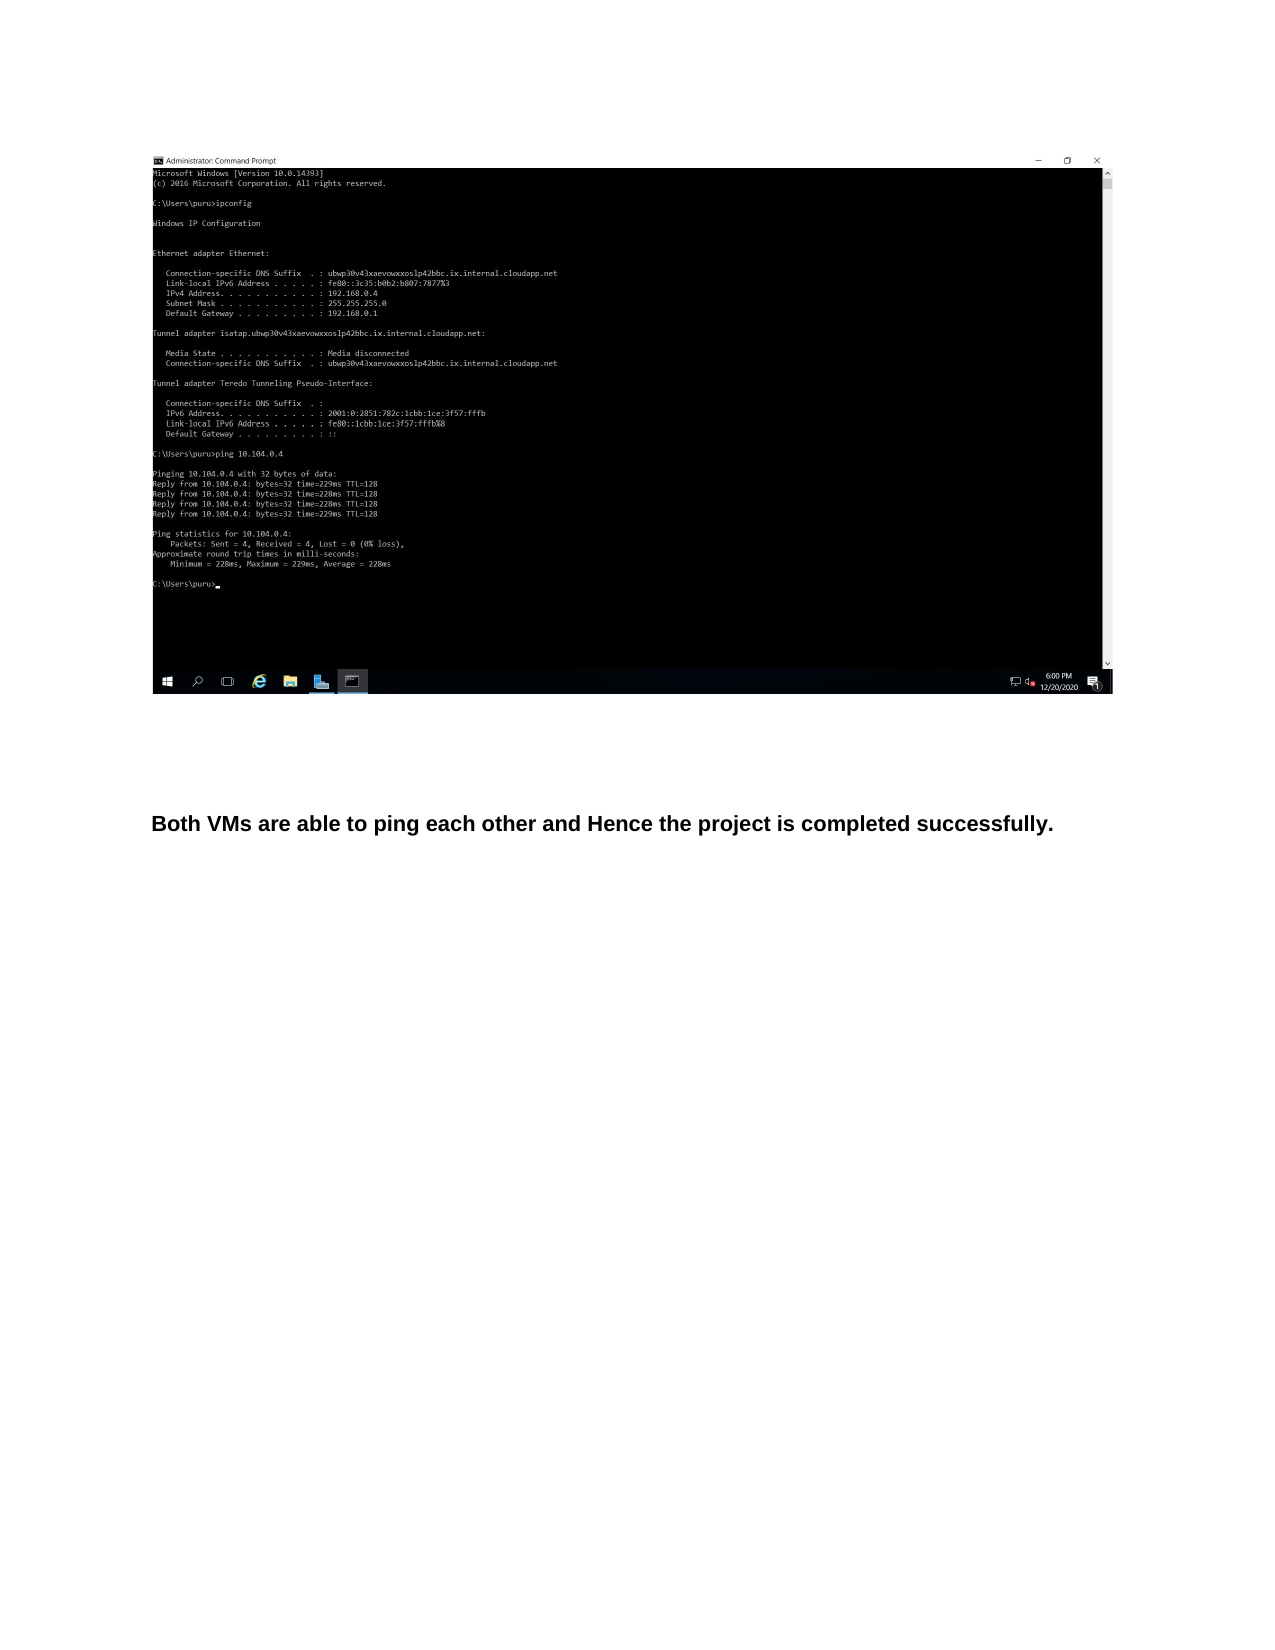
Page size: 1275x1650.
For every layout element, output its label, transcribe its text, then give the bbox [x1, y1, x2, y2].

text Both VMs are able to ping each other and Hence the project is completed successfully. [151, 811, 1139, 836]
picture [152, 156, 1113, 694]
